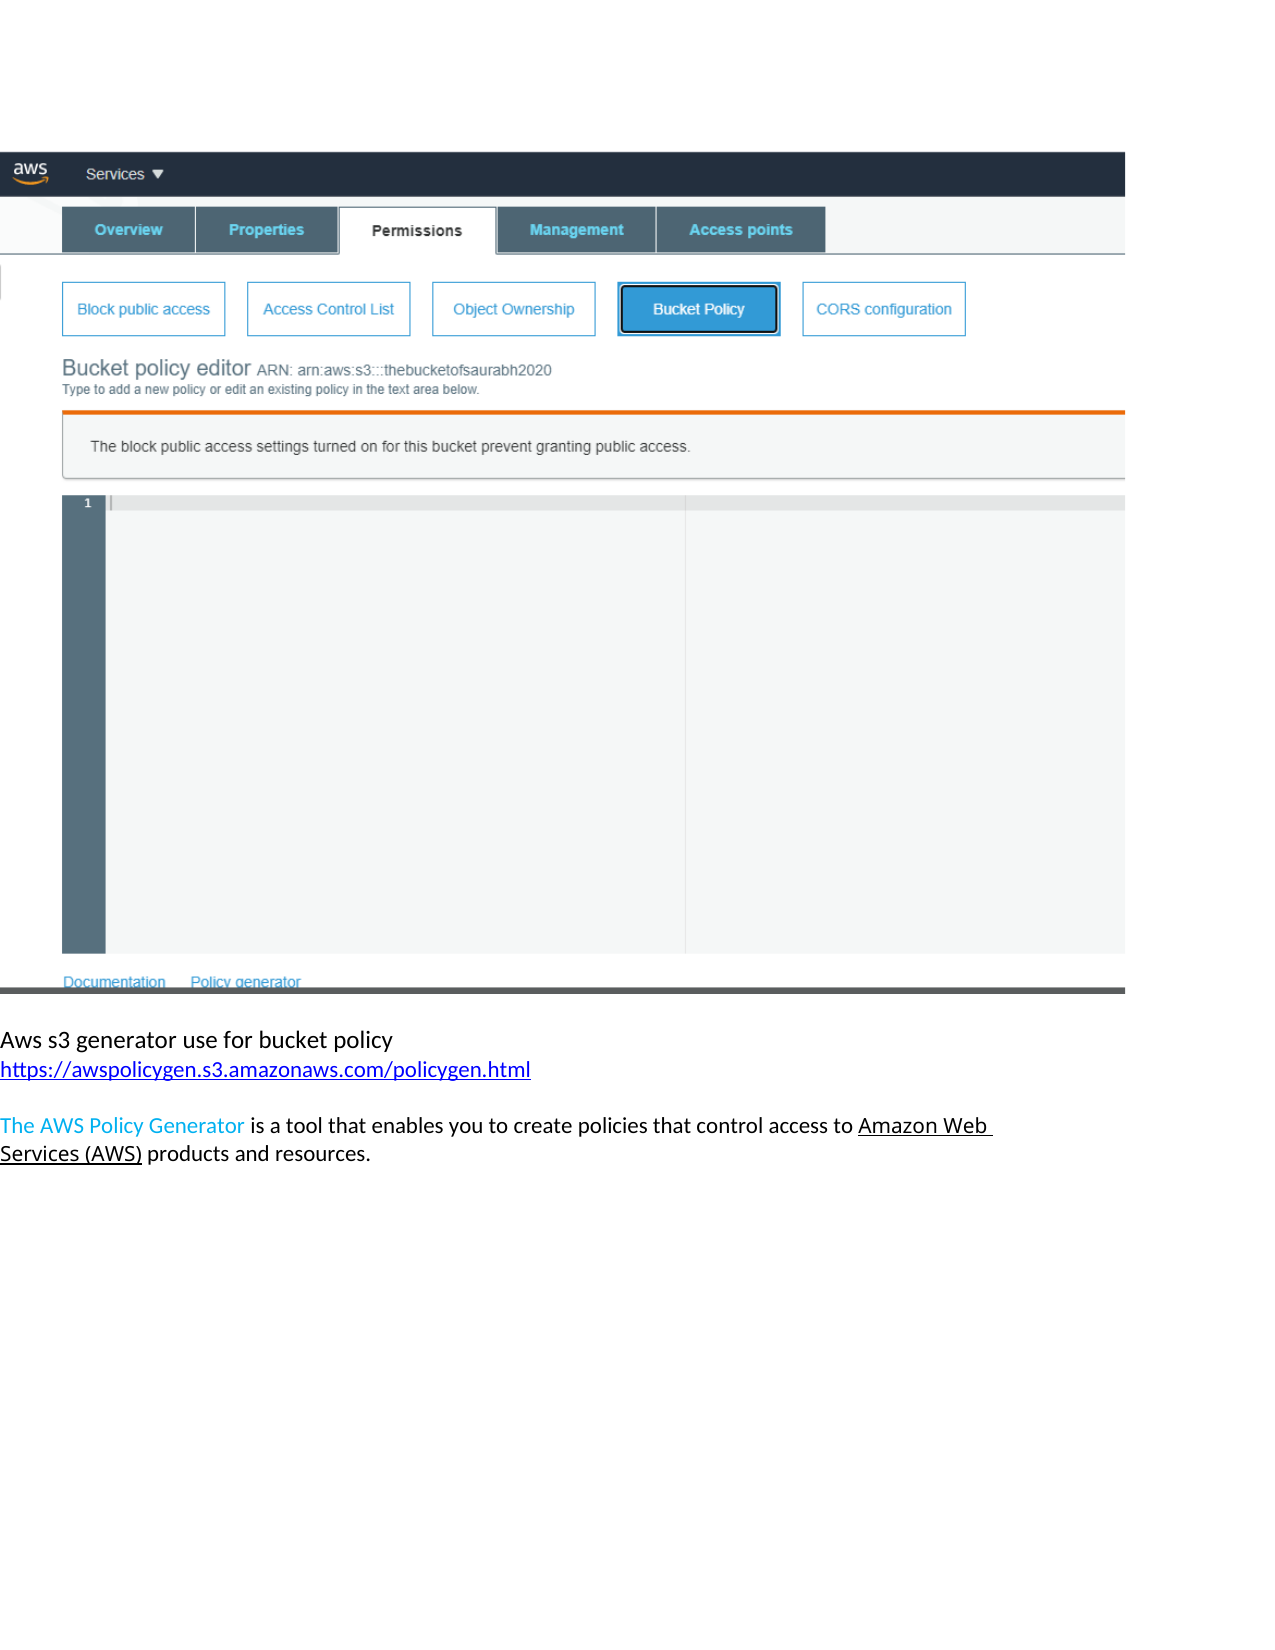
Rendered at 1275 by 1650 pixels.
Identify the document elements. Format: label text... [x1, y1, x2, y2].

text https://awspolicygen.s3.amazonaws.com/policygen.html [0, 1055, 1125, 1083]
picture [0, 150, 1125, 994]
text The AWS Policy Generator is a tool that enables you to create policies that control access to Amazon Web Services (AWS) products and resources. [0, 1111, 1125, 1168]
text Aws s3 generator use for bucket policy [0, 1024, 1125, 1055]
